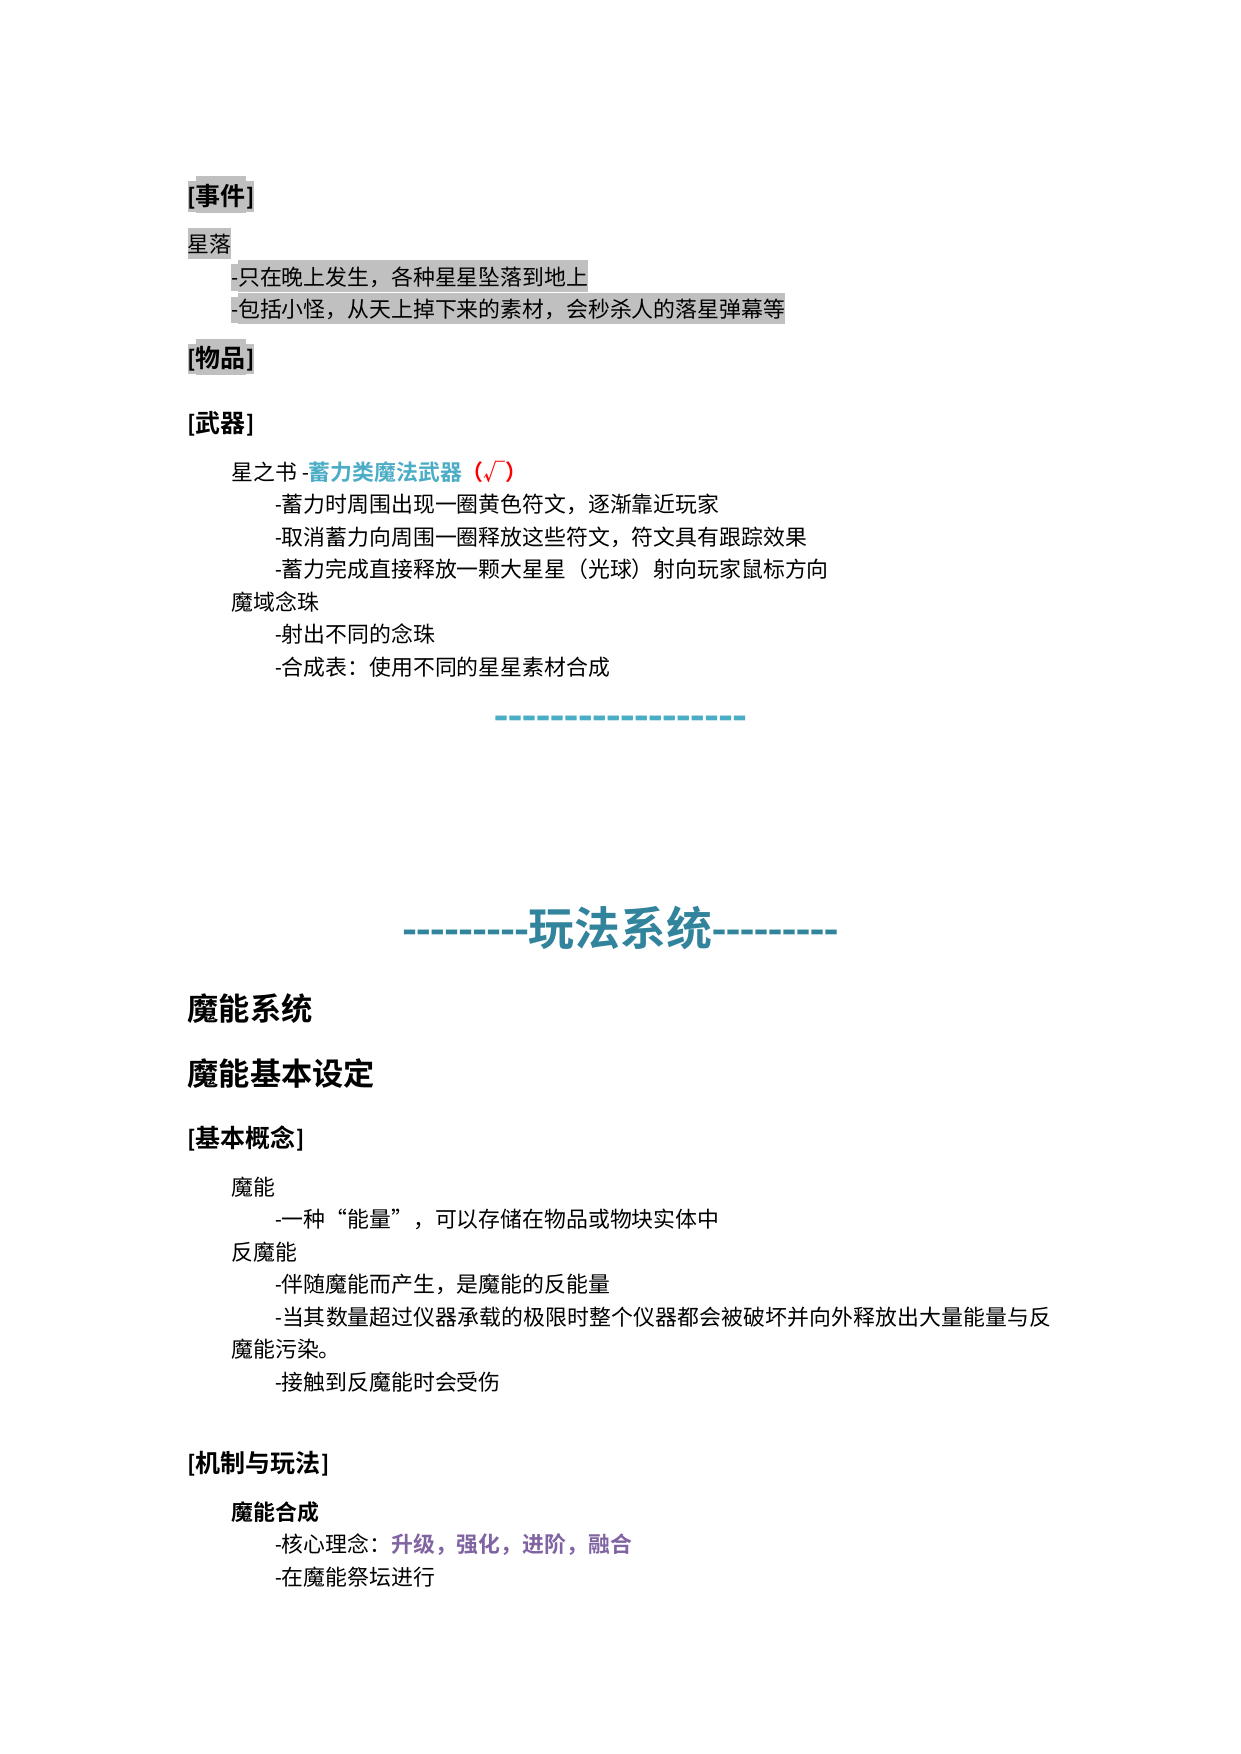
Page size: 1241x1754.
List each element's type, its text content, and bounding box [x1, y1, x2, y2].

text -合成表：使用不同的星星素材合成 [231, 649, 1053, 682]
text 星落 [187, 227, 1053, 259]
text -核心理念：升级，强化，进阶，融合 [231, 1527, 1053, 1559]
text ---------玩法系统--------- [187, 877, 1053, 974]
text 魔能基本设定 [187, 1039, 1053, 1104]
text 反魔能 [187, 1234, 1053, 1267]
text -蓄力时周围出现一圈黄色符文，逐渐靠近玩家 [231, 487, 1053, 519]
text 星之书 -蓄力类魔法武器（√） [187, 454, 1053, 487]
text [物品] [187, 324, 1053, 389]
text [武器] [187, 389, 1053, 454]
text -当其数量超过仪器承载的极限时整个仪器都会被破坏并向外释放出大量能量与反魔能污染。 [231, 1299, 1053, 1364]
text 魔能 [187, 1169, 1053, 1202]
text [事件] [187, 162, 1053, 227]
text -只在晚上发生，各种星星坠落到地上 [187, 259, 1053, 292]
text -伴随魔能而产生，是魔能的反能量 [231, 1267, 1053, 1299]
text 魔能合成 [187, 1494, 1053, 1527]
text [机制与玩法] [187, 1429, 1053, 1494]
text -取消蓄力向周围一圈释放这些符文，符文具有跟踪效果 [231, 519, 1053, 552]
text [基本概念] [187, 1104, 1053, 1169]
text -在魔能祭坛进行 [231, 1559, 1053, 1592]
text -射出不同的念珠 [231, 617, 1053, 649]
text 魔域念珠 [187, 584, 1053, 617]
text ------------------ [187, 682, 1053, 747]
text 魔能系统 [187, 974, 1053, 1039]
text -包括小怪，从天上掉下来的素材，会秒杀人的落星弹幕等 [187, 292, 1053, 324]
text -接触到反魔能时会受伤 [231, 1364, 1053, 1397]
text -蓄力完成直接释放一颗大星星（光球）射向玩家鼠标方向 [231, 552, 1053, 584]
text -一种“能量”，可以存储在物品或物块实体中 [231, 1202, 1053, 1234]
